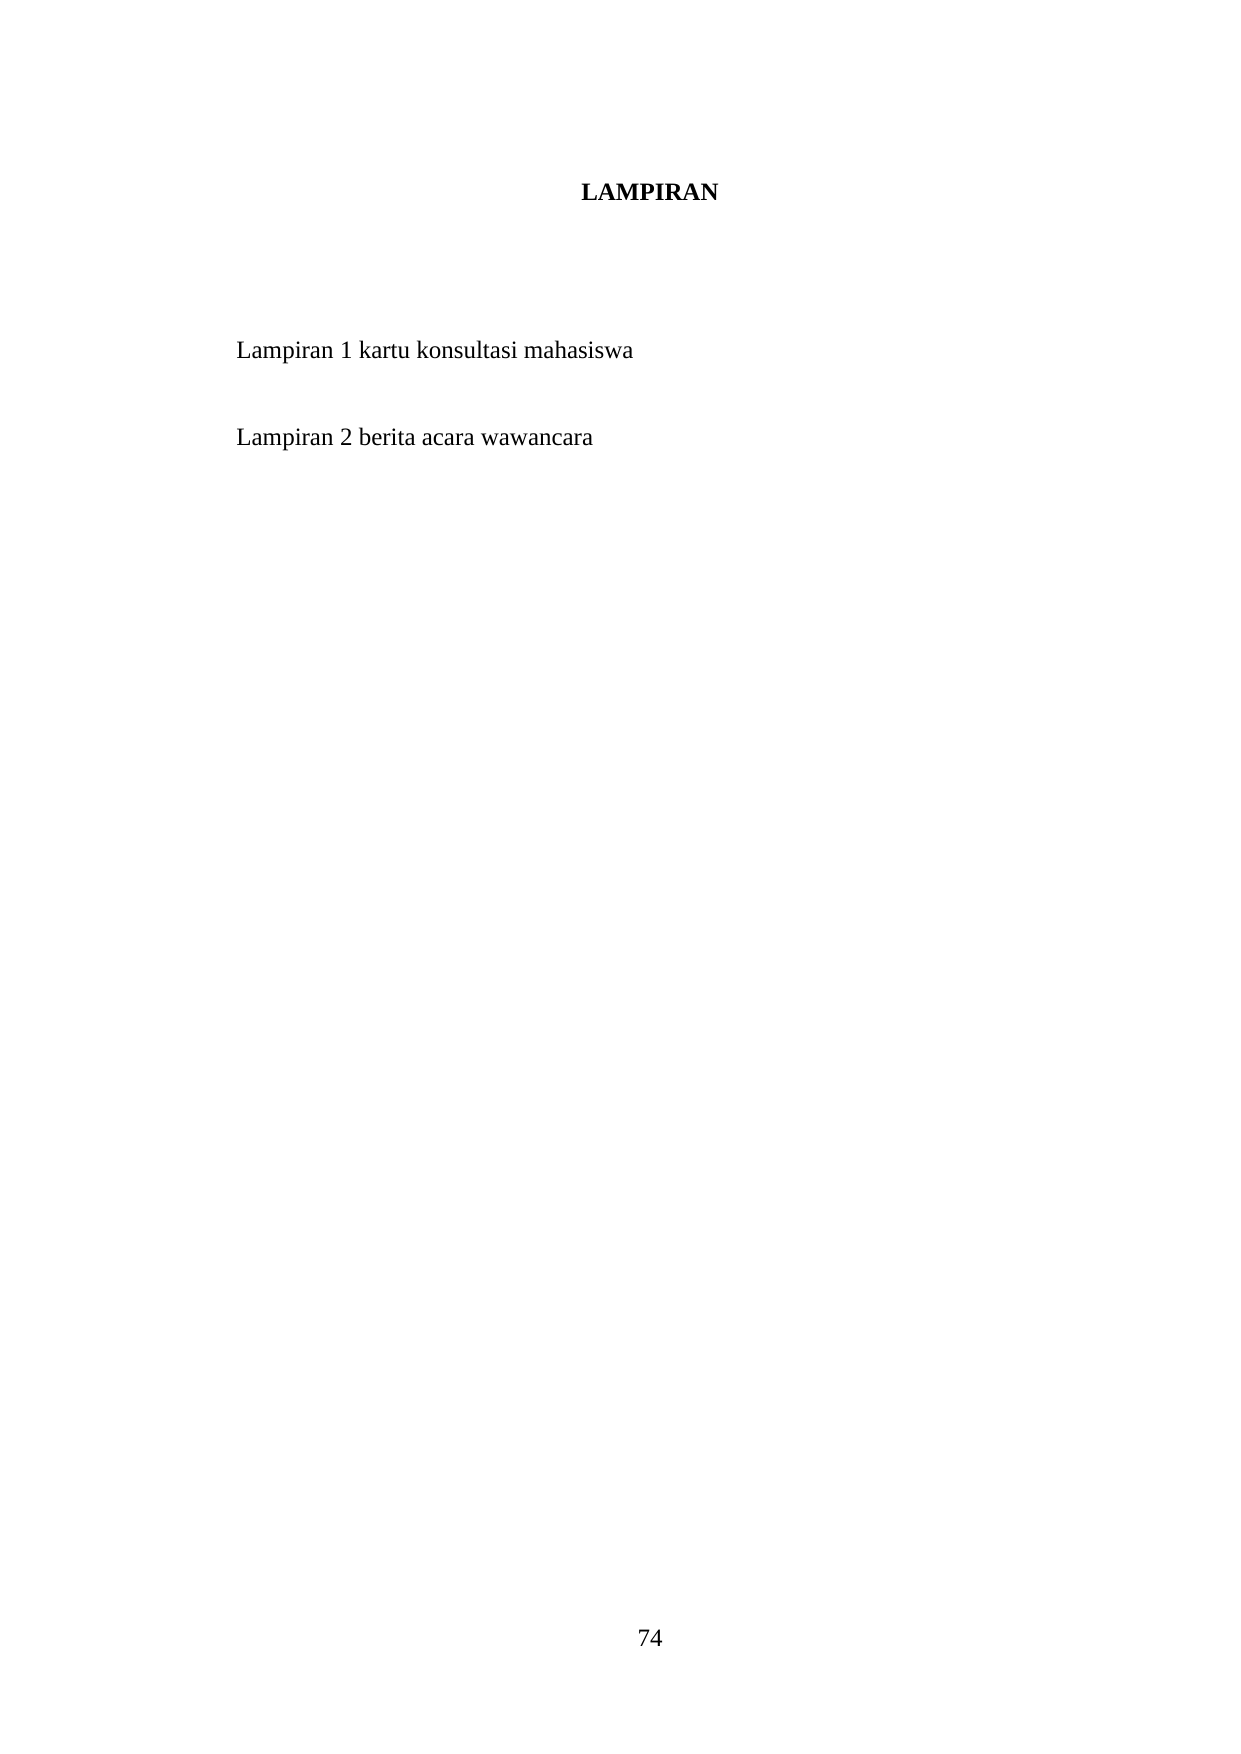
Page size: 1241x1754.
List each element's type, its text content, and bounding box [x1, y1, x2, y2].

text Lampiran 1 kartu konsultasi mahasiswa [236, 335, 1063, 364]
subtitle LAMPIRAN [236, 177, 1063, 206]
text Lampiran 2 berita acara wawancara [236, 422, 1063, 450]
